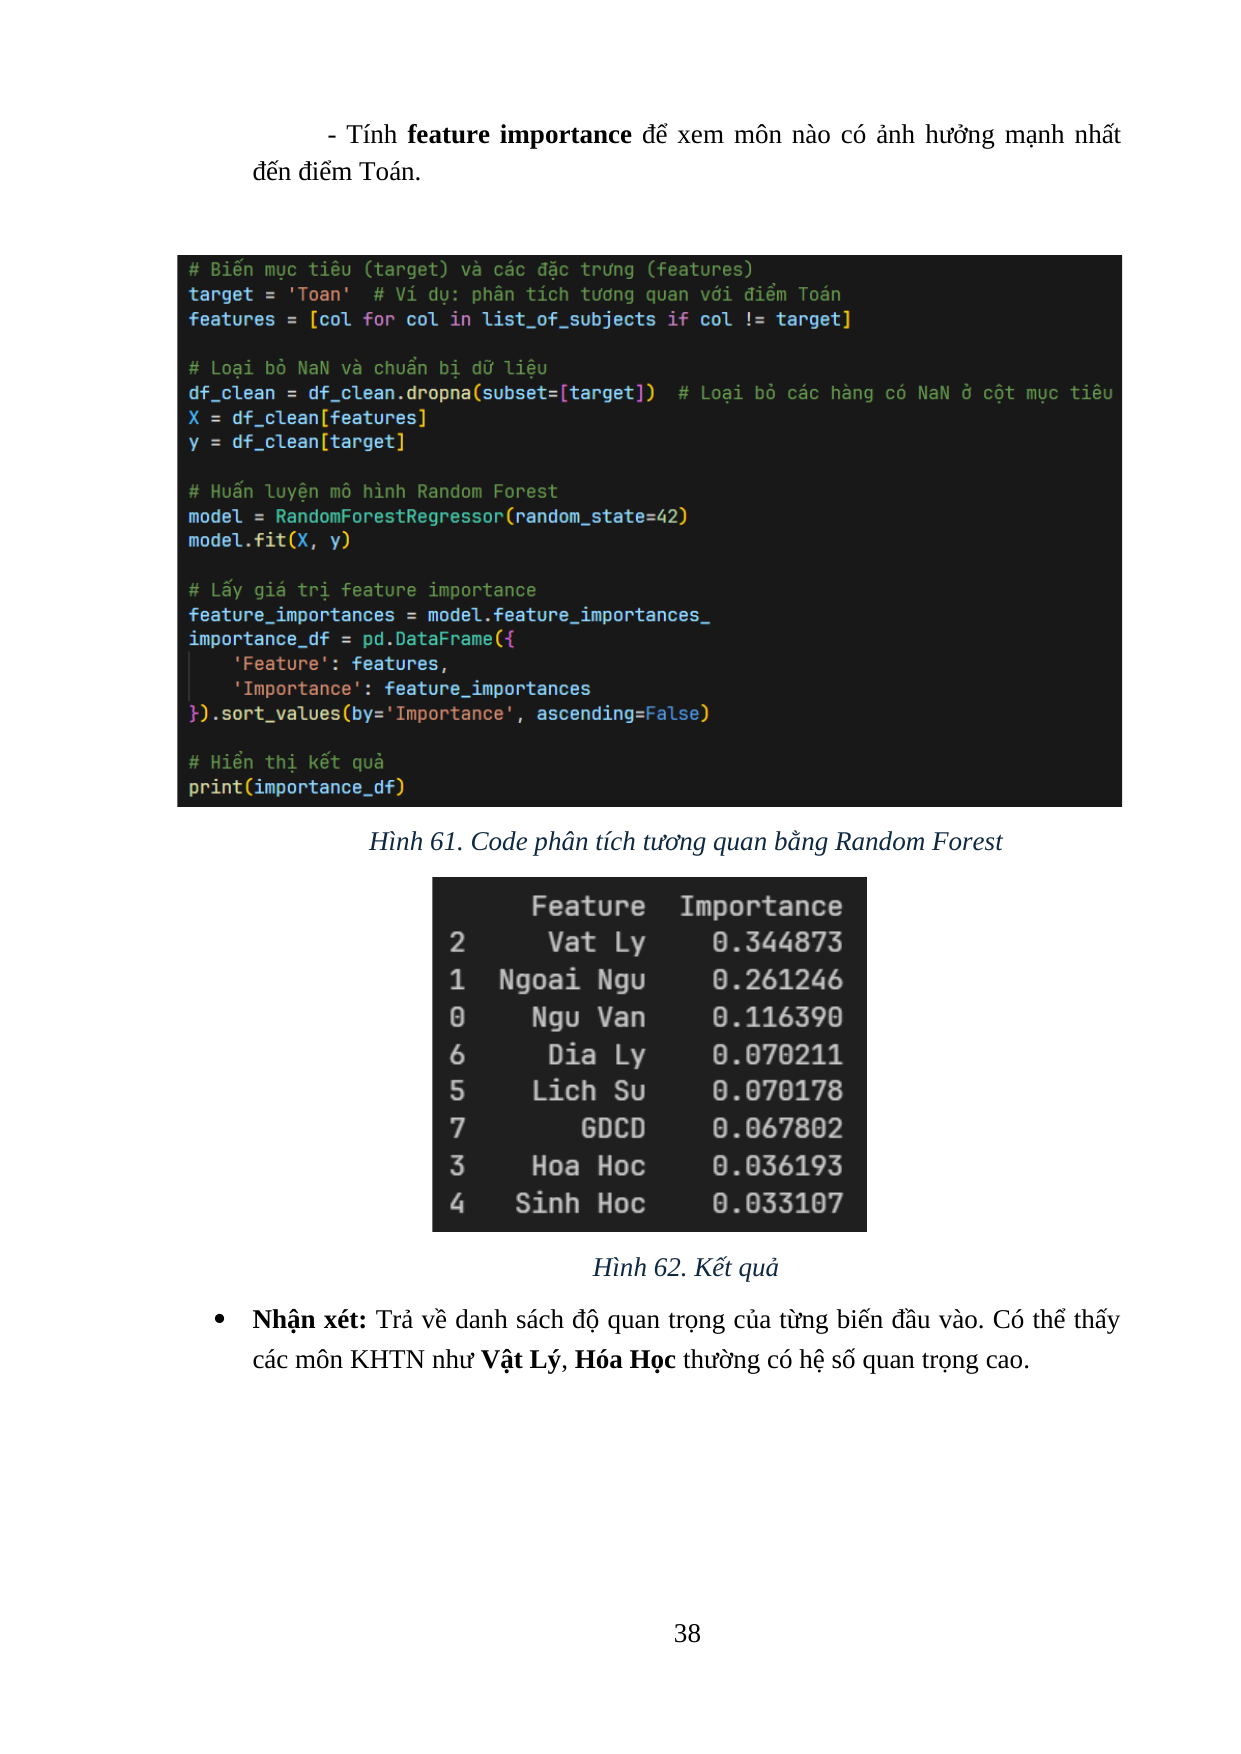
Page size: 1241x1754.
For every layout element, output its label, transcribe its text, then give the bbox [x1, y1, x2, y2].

text - Tính feature importance để xem môn nào có ảnh hưởng mạnh nhất đến điểm Toán. [252, 118, 1122, 187]
list Nhận xét: Trả về danh sách độ quan trọng của từng biến đầu vào. Có thể thấy các môn KHTN như Vật Lý, Hóa Học thường có hệ số quan trọng cao. [215, 1303, 1122, 1374]
text Hình 62. Kết quả [177, 1251, 1122, 1282]
text Hình 61. Code phân tích tương quan bằng Random Forest [177, 825, 1122, 856]
picture [432, 877, 867, 1232]
picture [177, 255, 1123, 807]
